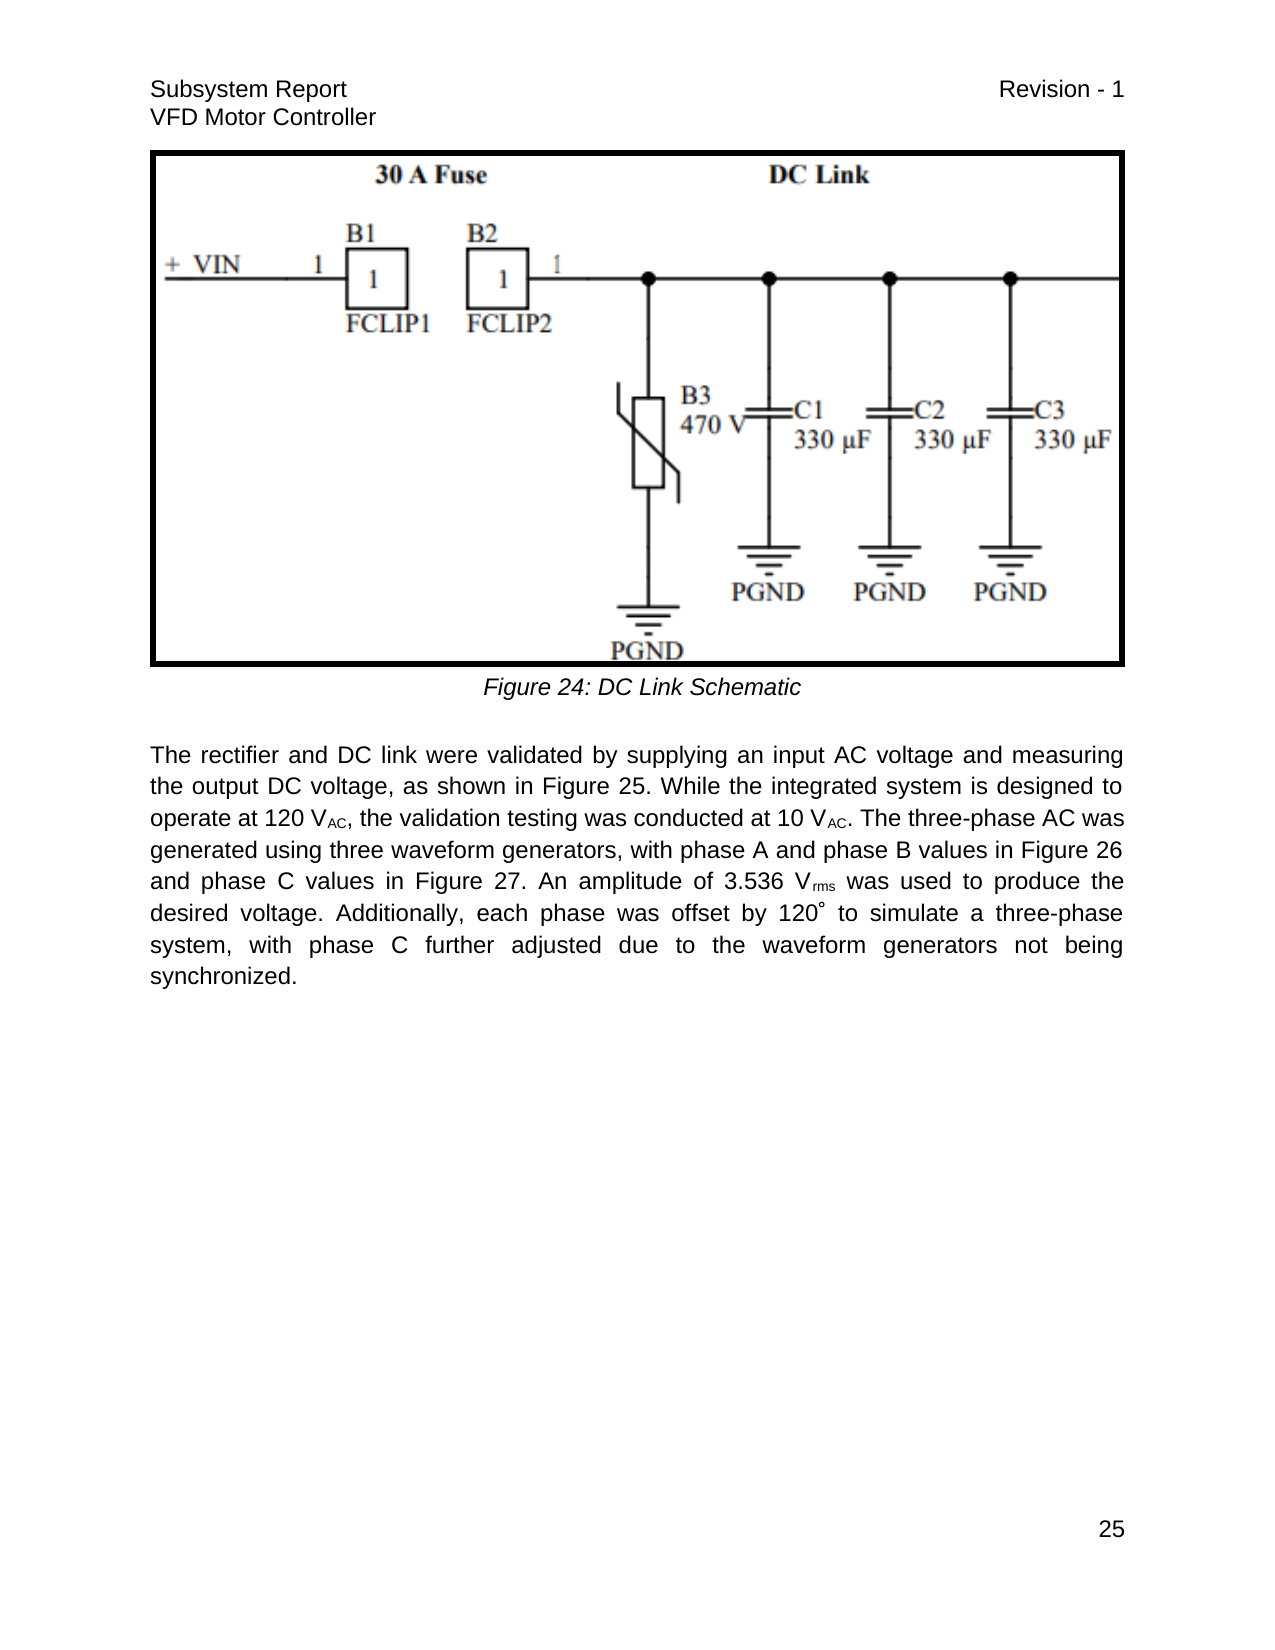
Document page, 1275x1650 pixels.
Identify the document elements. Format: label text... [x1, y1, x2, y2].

text Figure 24: DC Link Schematic [155, 673, 1132, 700]
picture [156, 156, 1119, 661]
text The rectifier and DC link were validated by supplying an input AC voltage and measuring the output DC voltage, as shown in Figure 25. While the integrated system is designed to operate at 120 VAC, the validation testing was conducted at 10 VAC. The three-phase AC was generated using three waveform generators, with phase A and phase B values in Figure 26 and phase C values in Figure 27. An amplitude of 3.536 Vrms was used to produce the desired voltage. Additionally, each phase was offset by 120˚ to simulate a three-phase system, with phase C further adjusted due to the waveform generators not being synchronized. [150, 741, 1125, 990]
